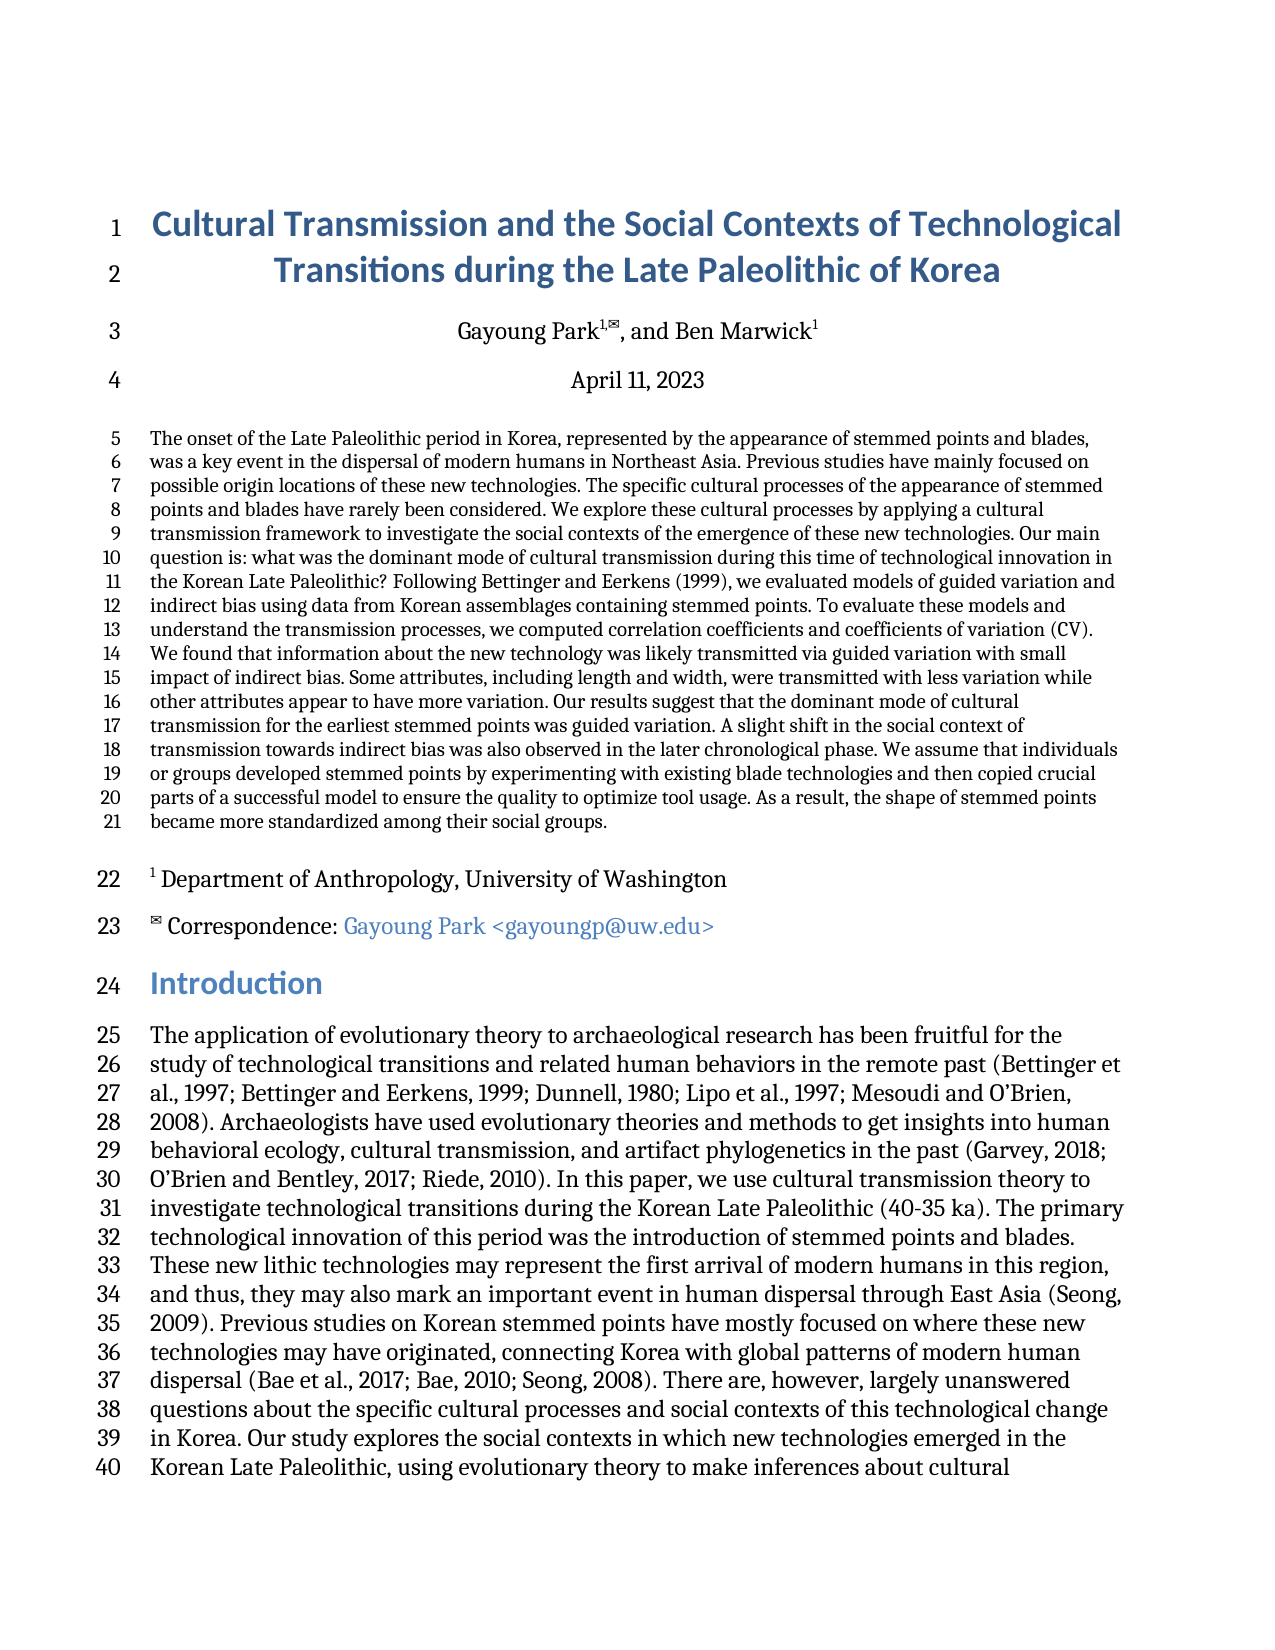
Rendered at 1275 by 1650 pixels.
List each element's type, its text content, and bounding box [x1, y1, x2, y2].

text April 11, 2023 [150, 366, 1125, 395]
text ✉ Correspondence: Gayoung Park <gayoungp@uw.edu> [150, 912, 1125, 941]
text The onset of the Late Paleolithic period in Korea, represented by the appearance of stemmed points and blades, was a key event in the dispersal of modern humans in Northeast Asia. Previous studies have mainly focused on possible origin locations of these new technologies. The specific cultural processes of the appearance of stemmed points and blades have rarely been considered. We explore these cultural processes by applying a cultural transmission framework to investigate the social contexts of the emergence of these new technologies. Our main question is: what was the dominant mode of cultural transmission during this time of technological innovation in the Korean Late Paleolithic? Following Bettinger and Eerkens (1999), we evaluated models of guided variation and indirect bias using data from Korean assemblages containing stemmed points. To evaluate these models and understand the transmission processes, we computed correlation coefficients and coefficients of variation (CV). We found that information about the new technology was likely transmitted via guided variation with small impact of indirect bias. Some attributes, including length and width, were transmitted with less variation while other attributes appear to have more variation. Our results suggest that the dominant mode of cultural transmission for the earliest stemmed points was guided variation. A slight shift in the social context of transmission towards indirect bias was also observed in the later chronological phase. We assume that individuals or groups developed stemmed points by experimenting with existing blade technologies and then copied crucial parts of a successful model to ensure the quality to optimize tool usage. As a result, the shape of stemmed points became more standardized among their social groups. [150, 426, 1125, 833]
text 1 Department of Anthropology, University of Washington [150, 865, 1125, 893]
title Cultural Transmission and the Social Contexts of Technological Transitions during the Late Paleolithic of Korea [150, 200, 1125, 292]
text Gayoung Park1,✉, and Ben Marwick1 [150, 317, 1125, 345]
subtitle Introduction [150, 962, 1125, 1003]
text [150, 1021, 1125, 1481]
